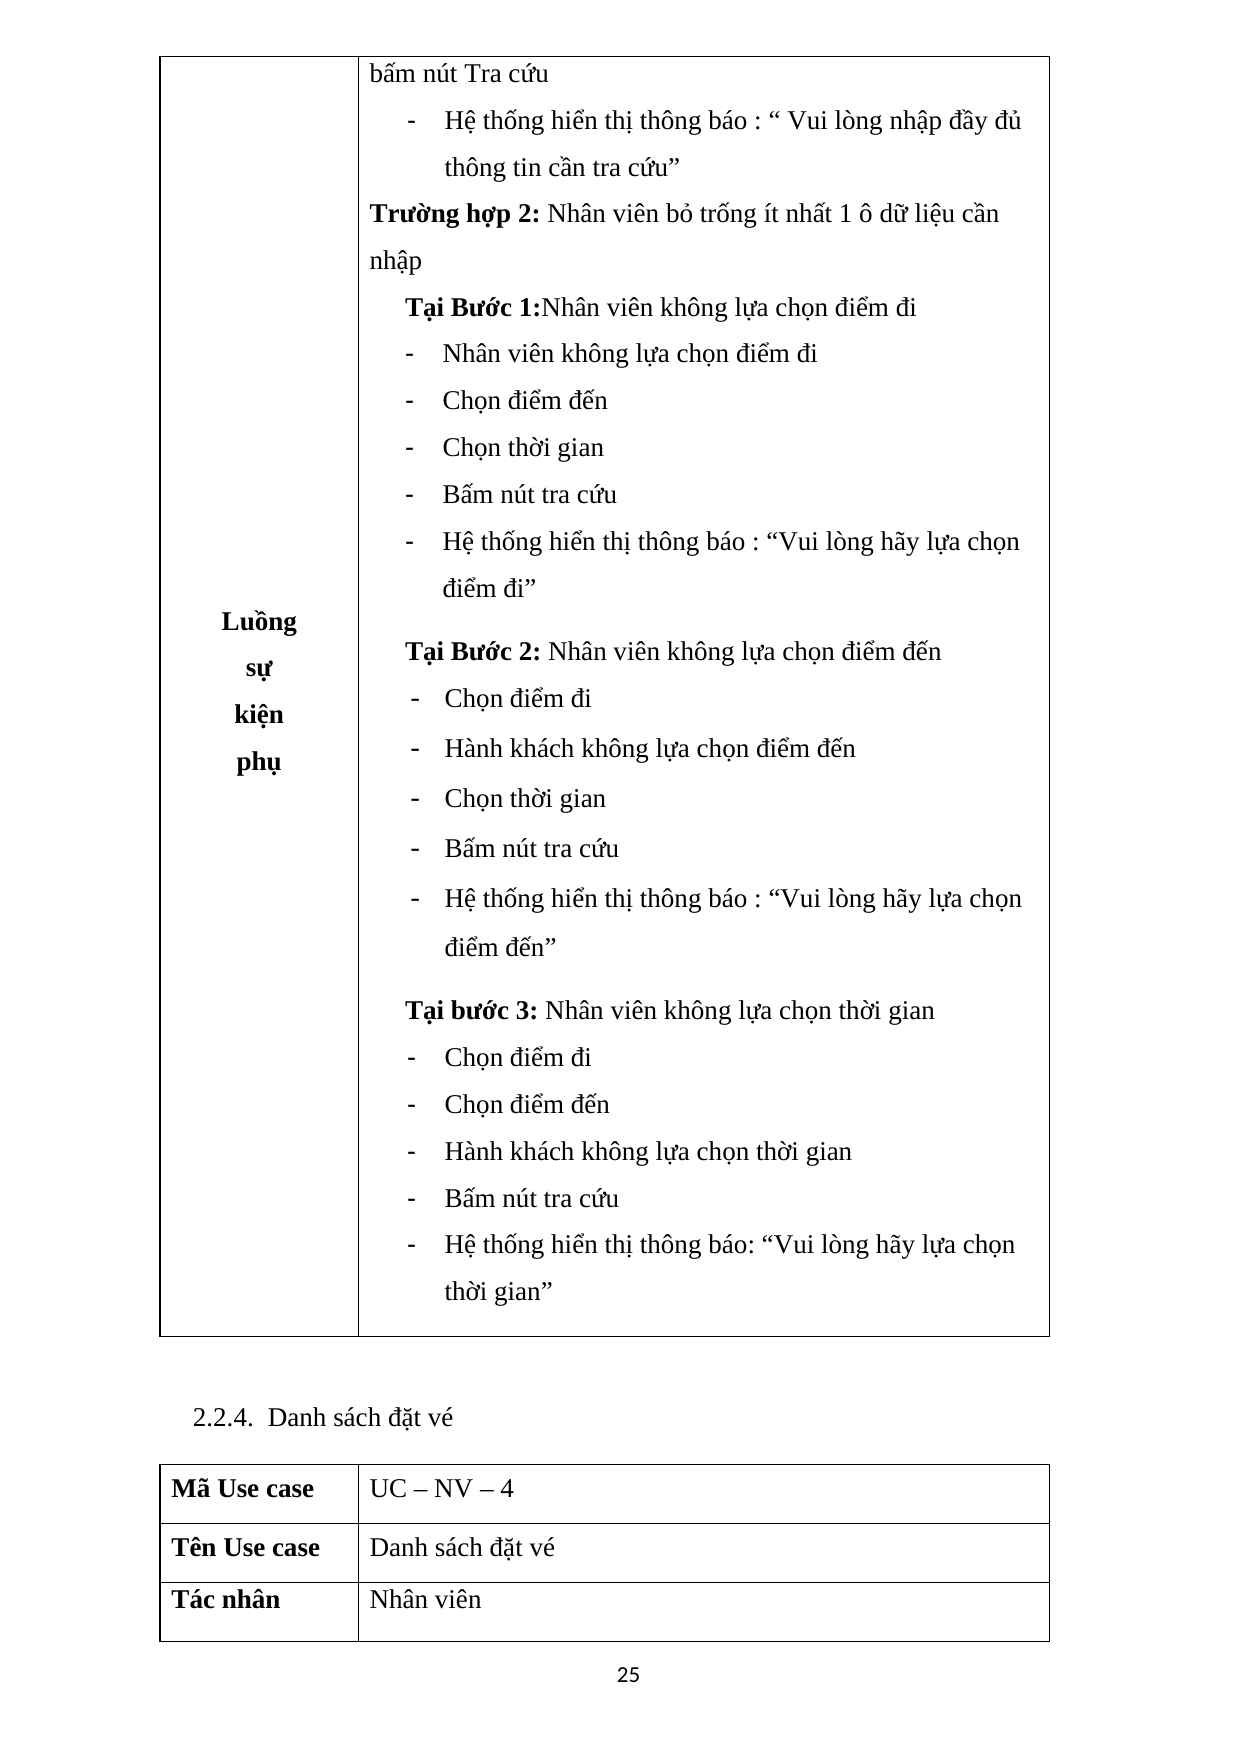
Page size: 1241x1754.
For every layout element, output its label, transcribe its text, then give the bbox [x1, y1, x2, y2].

table_header UC – NV – 4 [359, 1465, 1049, 1523]
table_cell Tên Use case [161, 1524, 358, 1582]
table_cell Luồng sự kiện phụ [161, 57, 358, 1336]
table_cell Nhân viên [359, 1583, 1049, 1641]
table_cell Tác nhân (Actor) [161, 1583, 358, 1641]
list Danh sách đặt vé [193, 1401, 1134, 1432]
table_header Mã Use case [161, 1465, 358, 1523]
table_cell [359, 57, 1049, 1336]
table_cell Danh sách đặt vé [359, 1524, 1049, 1582]
